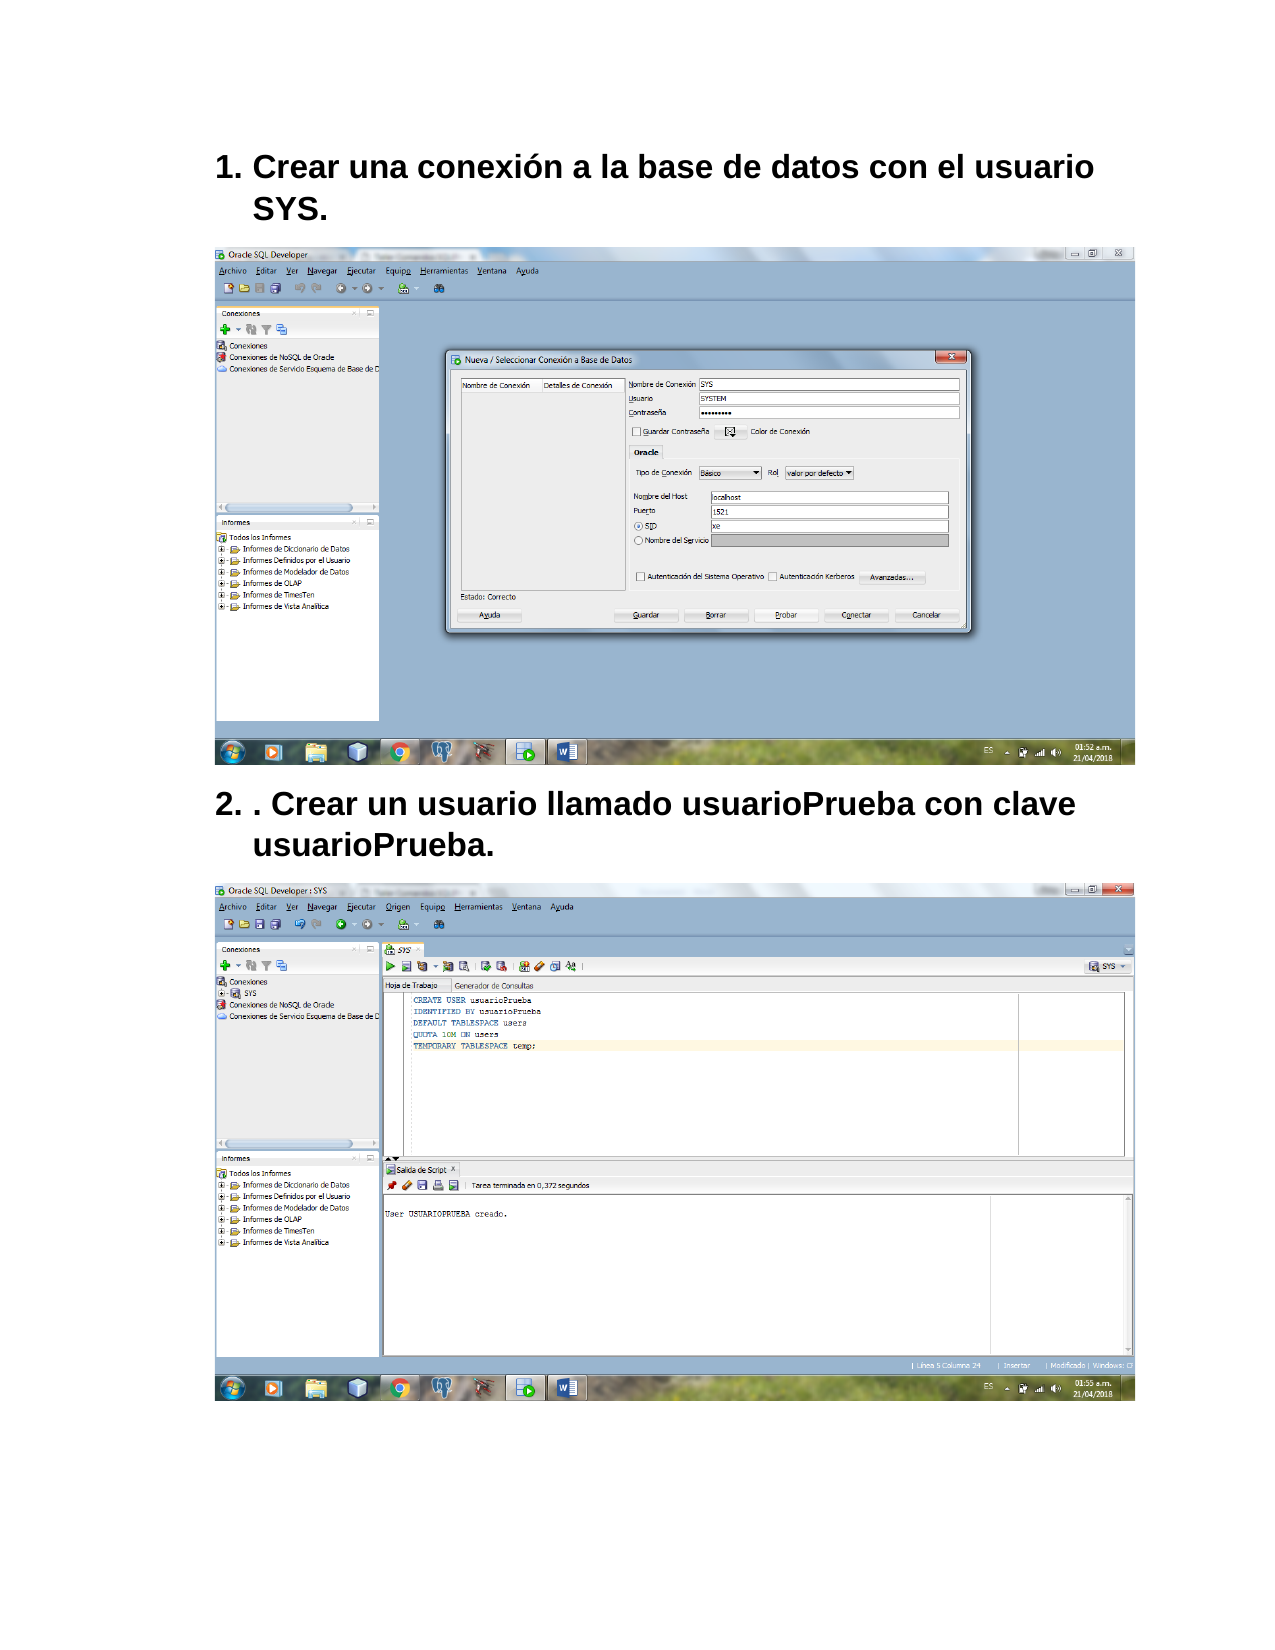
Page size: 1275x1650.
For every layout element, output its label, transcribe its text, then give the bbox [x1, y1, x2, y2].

picture [214, 883, 1136, 1401]
list . Crear un usuario llamado usuarioPrueba con clave usuarioPrueba. [215, 784, 1098, 863]
picture [214, 247, 1136, 765]
list Crear una conexión a la base de datos con el usuario SYS. [215, 148, 1098, 227]
